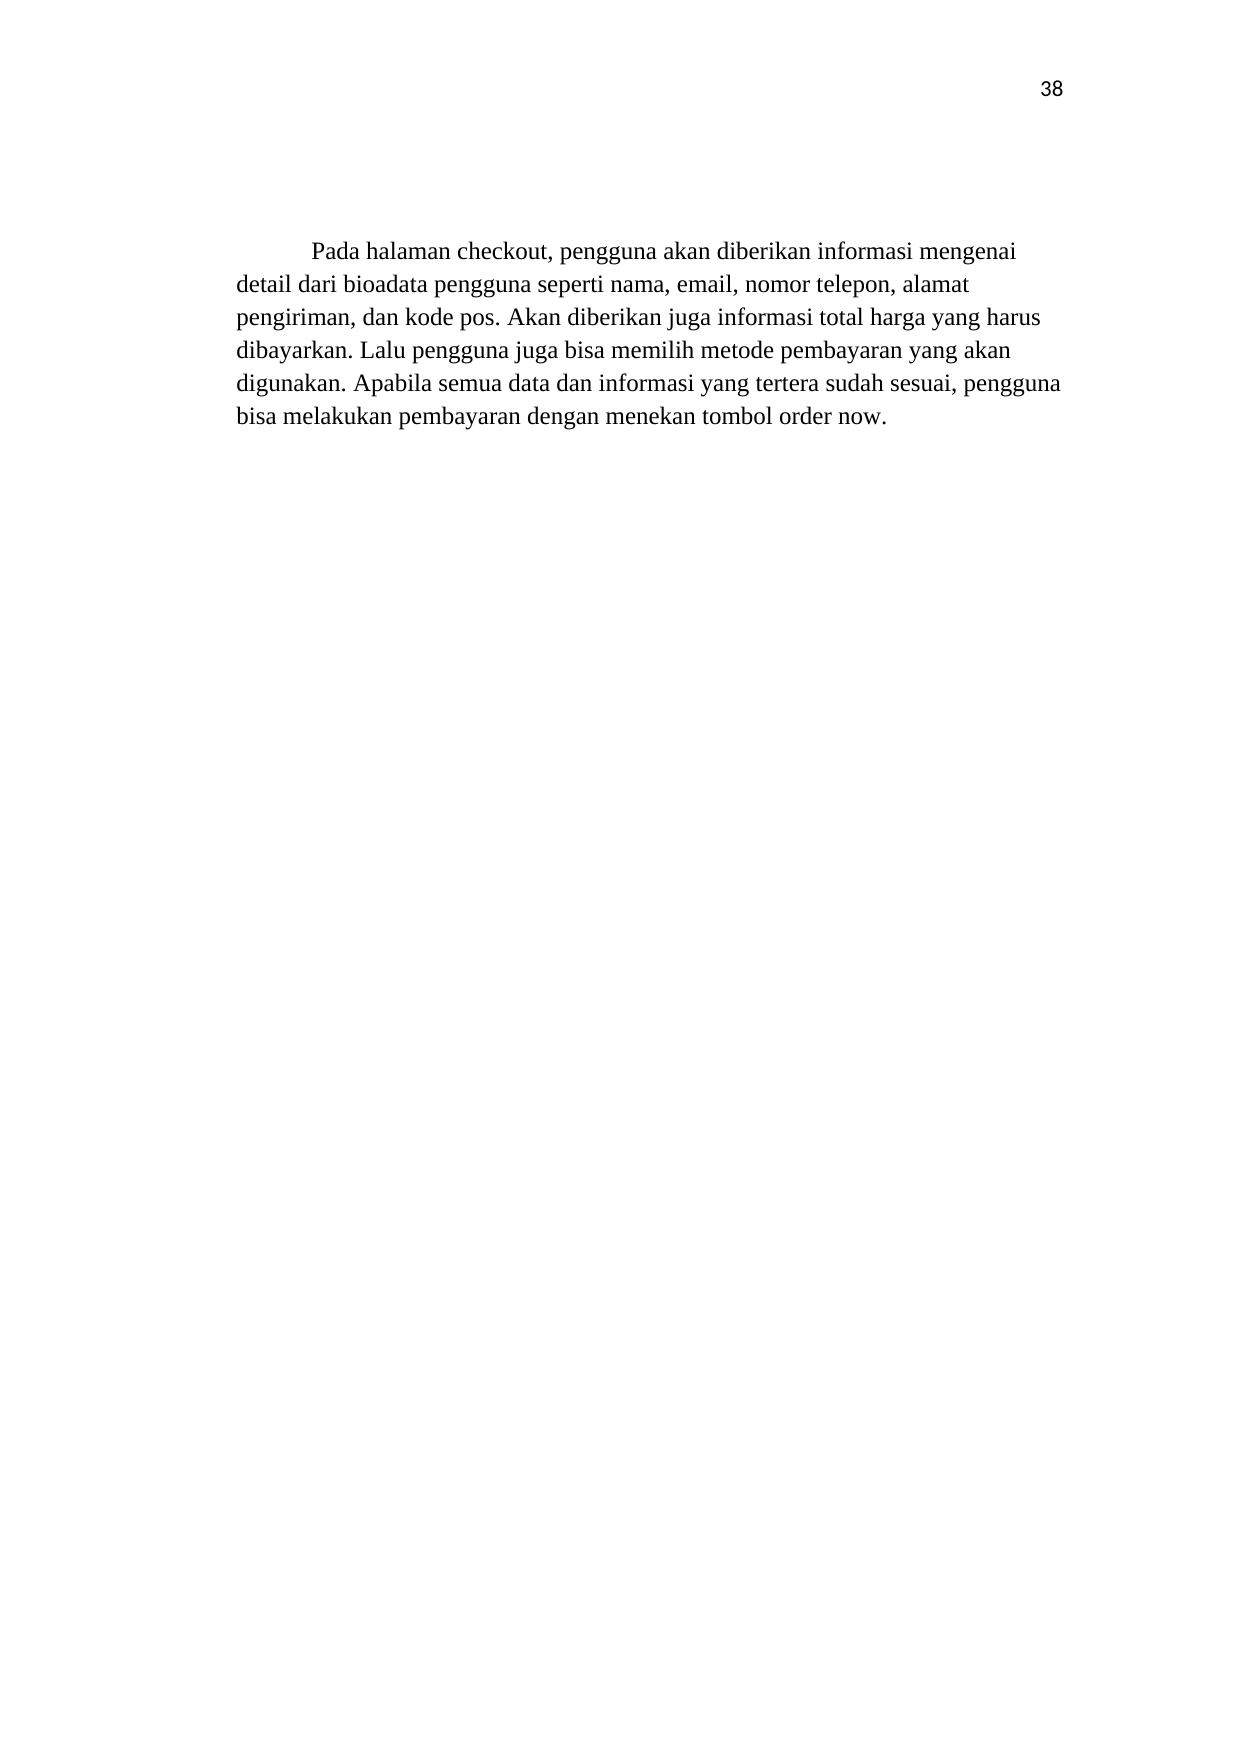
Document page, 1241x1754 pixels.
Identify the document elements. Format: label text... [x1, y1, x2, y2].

text Pada halaman checkout, pengguna akan diberikan informasi mengenai detail dari bioadata pengguna seperti nama, email, nomor telepon, alamat pengiriman, dan kode pos. Akan diberikan juga informasi total harga yang harus dibayarkan. Lalu pengguna juga bisa memilih metode pembayaran yang akan digunakan. Apabila semua data dan informasi yang tertera sudah sesuai, pengguna bisa melakukan pembayaran dengan menekan tombol order now. [236, 236, 1063, 430]
